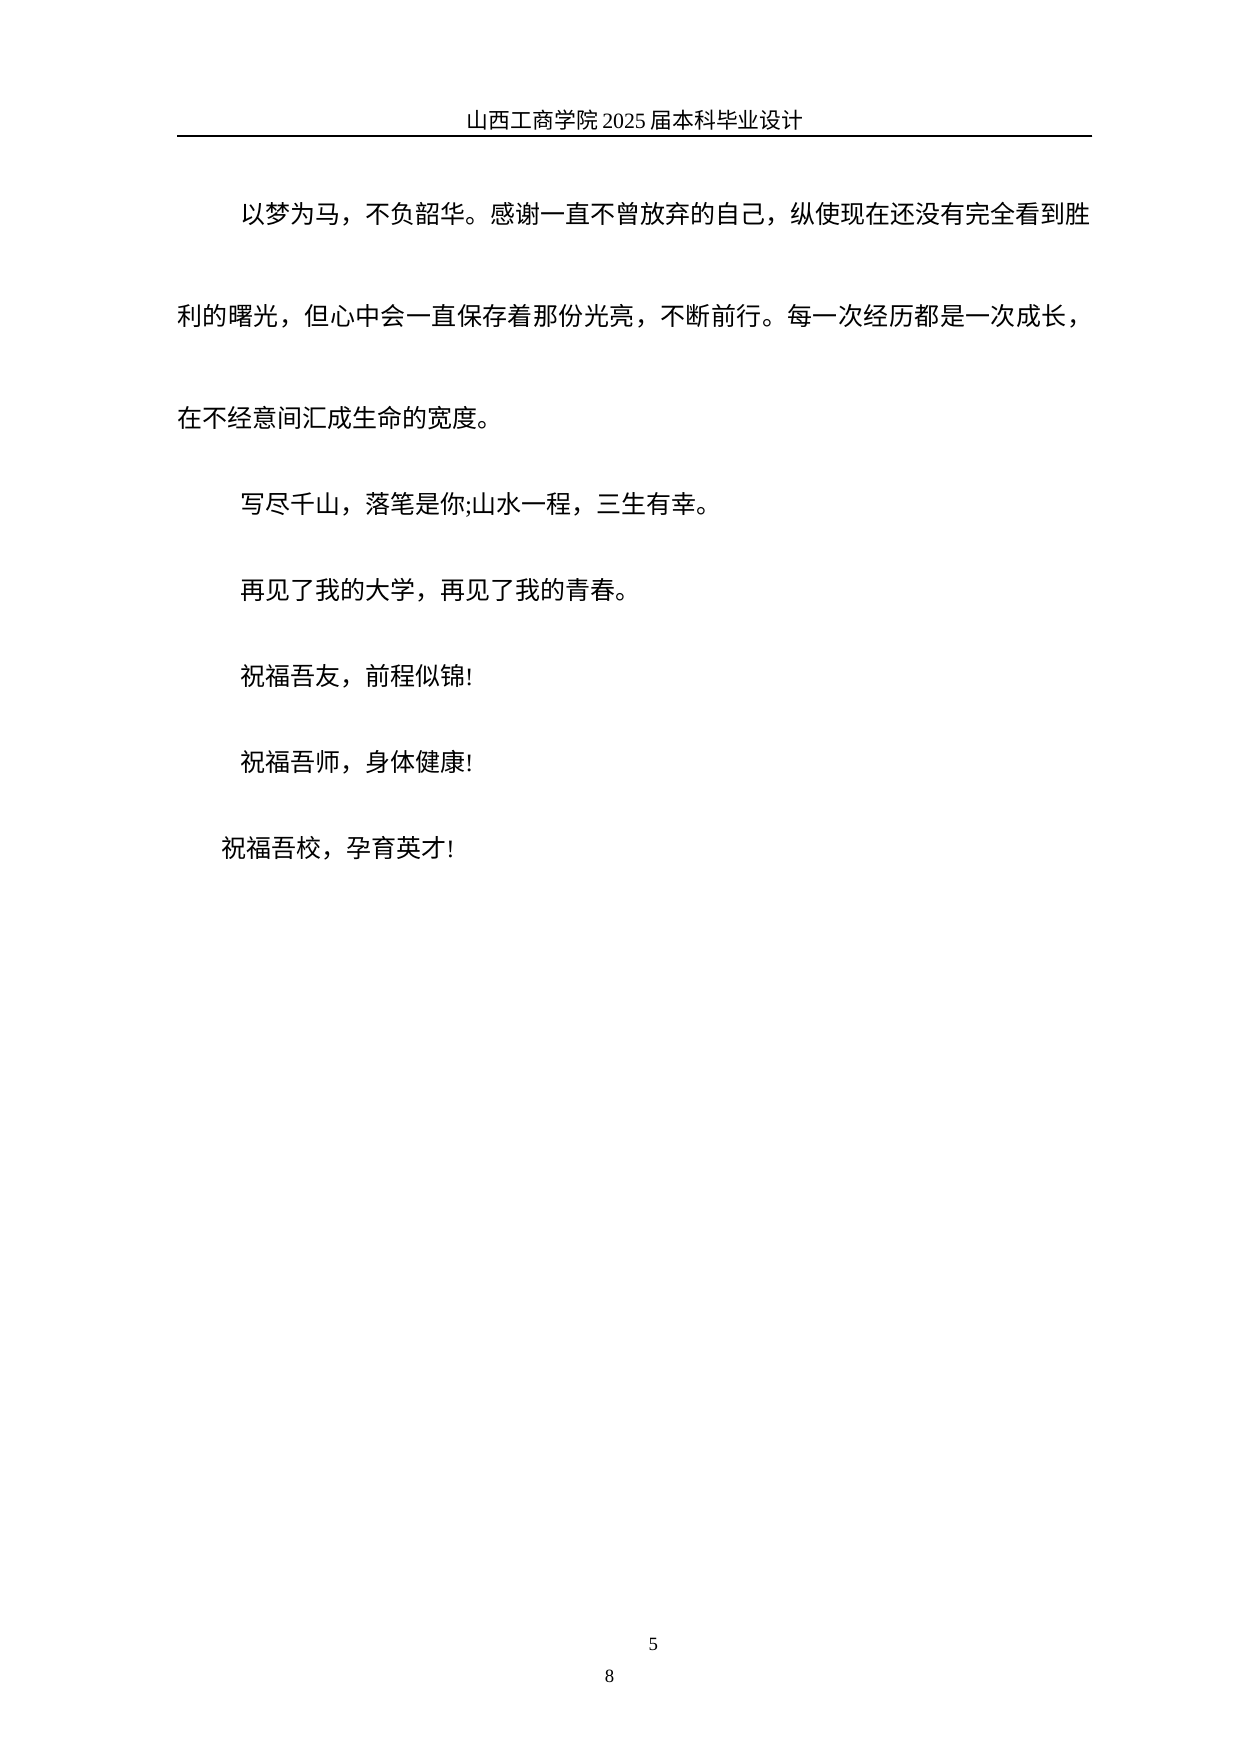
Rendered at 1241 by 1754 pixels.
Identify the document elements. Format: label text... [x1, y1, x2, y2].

text 以梦为马，不负韶华。感谢一直不曾放弃的自己，纵使现在还没有完全看到胜利的曙光，但心中会一直保存着那份光亮，不断前行。每一次经历都是一次成长，在不经意间汇成生命的宽度。 [177, 178, 1092, 450]
text 祝福吾师，身体健康! [177, 726, 1092, 794]
text 祝福吾校，孕育英才! [177, 812, 1092, 880]
text 再见了我的大学，再见了我的青春。 [177, 554, 1092, 622]
text 祝福吾友，前程似锦! [177, 640, 1092, 708]
text 写尽千山，落笔是你;山水一程，三生有幸。 [177, 468, 1092, 536]
